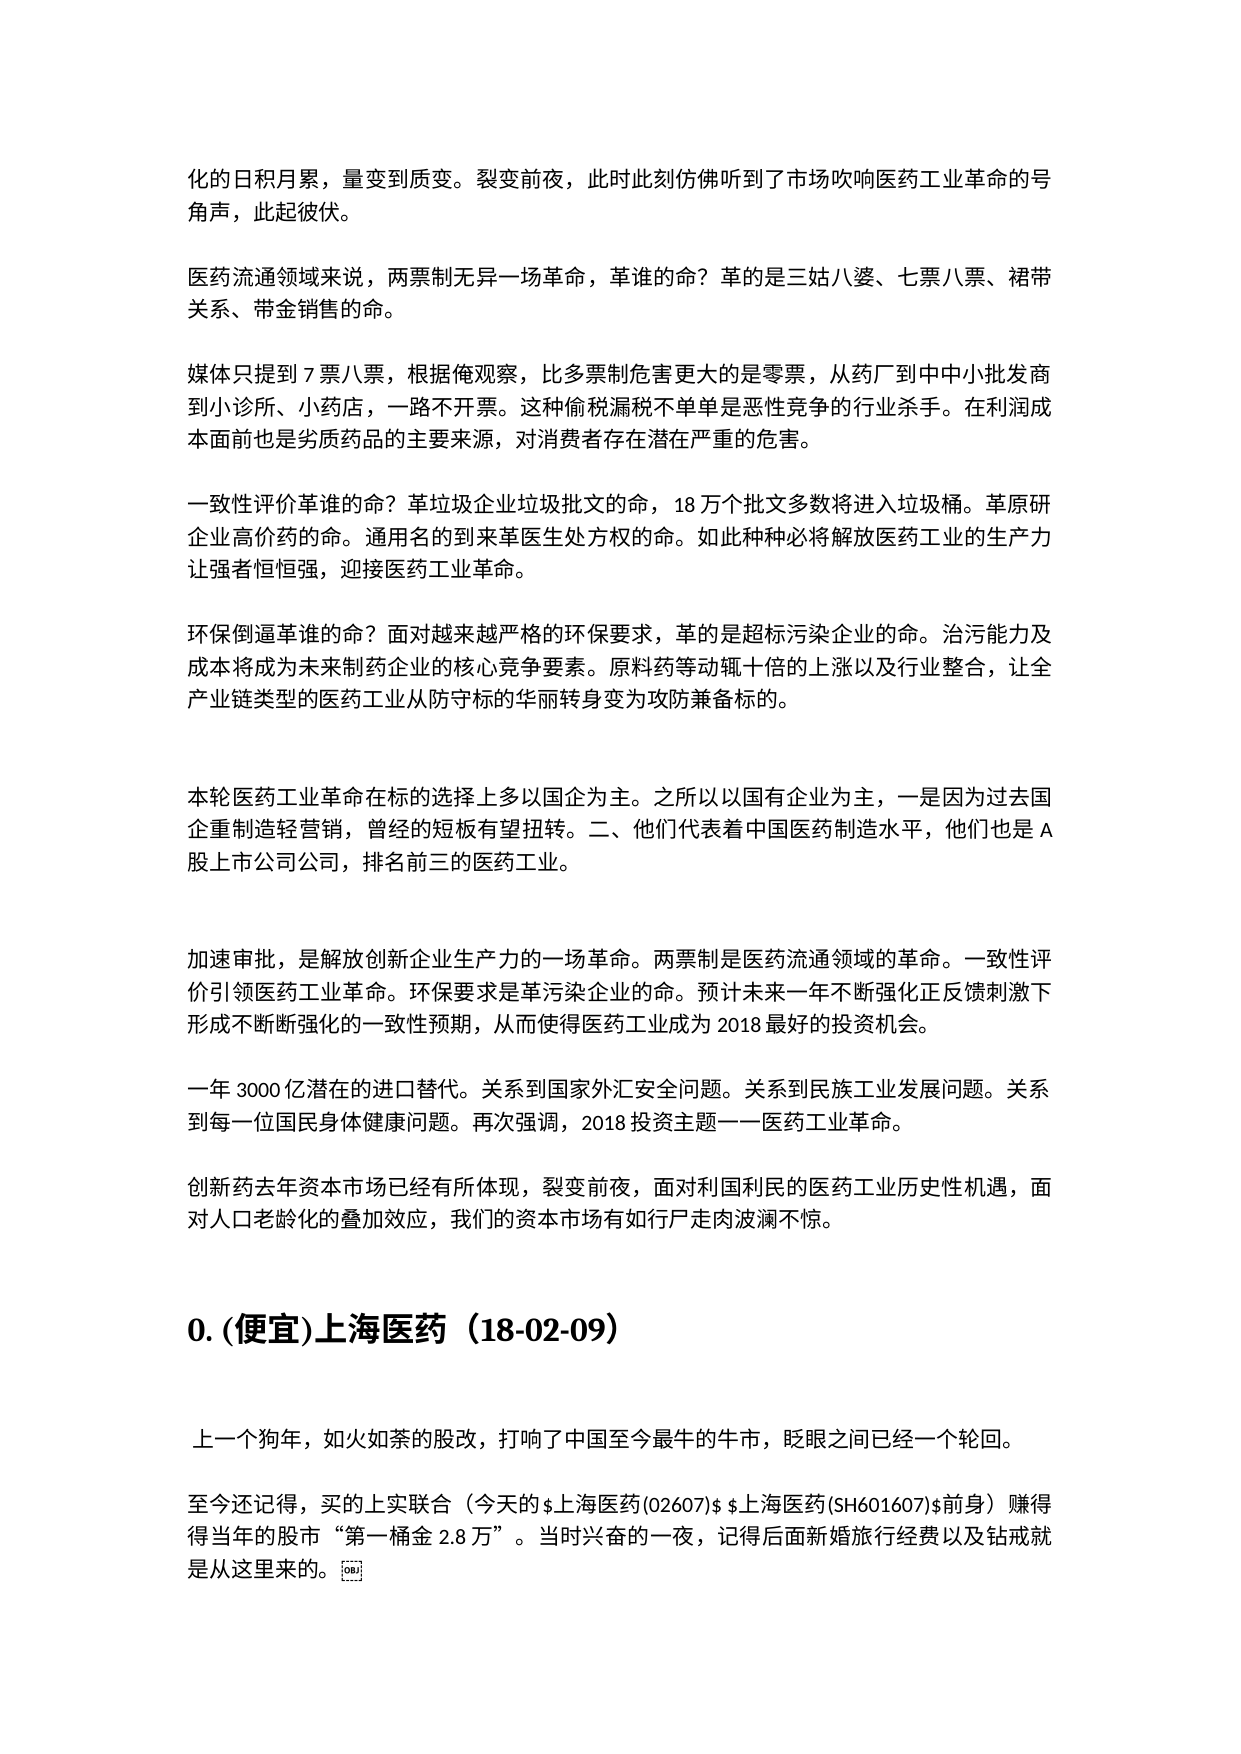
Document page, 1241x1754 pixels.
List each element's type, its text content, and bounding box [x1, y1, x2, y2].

text 一致性评价革谁的命？革垃圾企业垃圾批文的命，18万个批文多数将进入垃圾桶。革原研企业高价药的命。通用名的到来革医生处方权的命。如此种种必将解放医药工业的生产力，让强者恒恒强，迎接医药工业革命。 [187, 487, 1053, 584]
text 上一个狗年，如火如荼的股改，打响了中国至今最牛的牛市，眨眼之间已经一个轮回。 [187, 1421, 1053, 1454]
text 环保倒逼革谁的命？面对越来越严格的环保要求，革的是超标污染企业的命。治污能力及成本将成为未来制药企业的核心竞争要素。原料药等动辄十倍的上涨以及行业整合，让全产业链类型的医药工业从防守标的华丽转身变为攻防兼备标的。 [187, 617, 1053, 714]
text 至今还记得，买的上实联合（今天的$上海医药(02607)$ $上海医药(SH601607)$前身）赚得得当年的股市“第一桶金2.8万”。当时兴奋的一夜，记得后面新婚旅行经费以及钻戒就是从这里来的。￼ [187, 1486, 1053, 1584]
text 一年3000亿潜在的进口替代。关系到国家外汇安全问题。关系到民族工业发展问题。关系到每一位国民身体健康问题。再次强调，2018投资主题一一医药工业革命。 [187, 1072, 1053, 1137]
text 媒体只提到7票八票，根据俺观察，比多票制危害更大的是零票，从药厂到中中小批发商到小诊所、小药店，一路不开票。这种偷税漏税不单单是恶性竞争的行业杀手。在利润成本面前也是劣质药品的主要来源，对消费者存在潜在严重的危害。 [187, 357, 1053, 454]
text 本轮医药工业革命在标的选择上多以国企为主。之所以以国有企业为主，一是因为过去国企重制造轻营销，曾经的短板有望扭转。二、他们代表着中国医药制造水平，他们也是A股上市公司公司，排名前三的医药工业。 [187, 779, 1053, 877]
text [187, 162, 1053, 227]
text 加速审批，是解放创新企业生产力的一场革命。两票制是医药流通领域的革命。一致性评价引领医药工业革命。环保要求是革污染企业的命。预计未来一年不断强化正反馈刺激下，形成不断断强化的一致性预期，从而使得医药工业成为2018最好的投资机会。 [187, 942, 1053, 1039]
text 创新药去年资本市场已经有所体现，裂变前夜，面对利国利民的医药工业历史性机遇，面对人口老龄化的叠加效应，我们的资本市场有如行尸走肉波澜不惊。 [187, 1169, 1053, 1234]
text 医药流通领域来说，两票制无异一场革命，革谁的命？革的是三姑八婆、七票八票、裙带关系、带金销售的命。 [187, 259, 1053, 324]
subtitle 0. (便宜)上海医药（18-02-09） [187, 1294, 1053, 1359]
